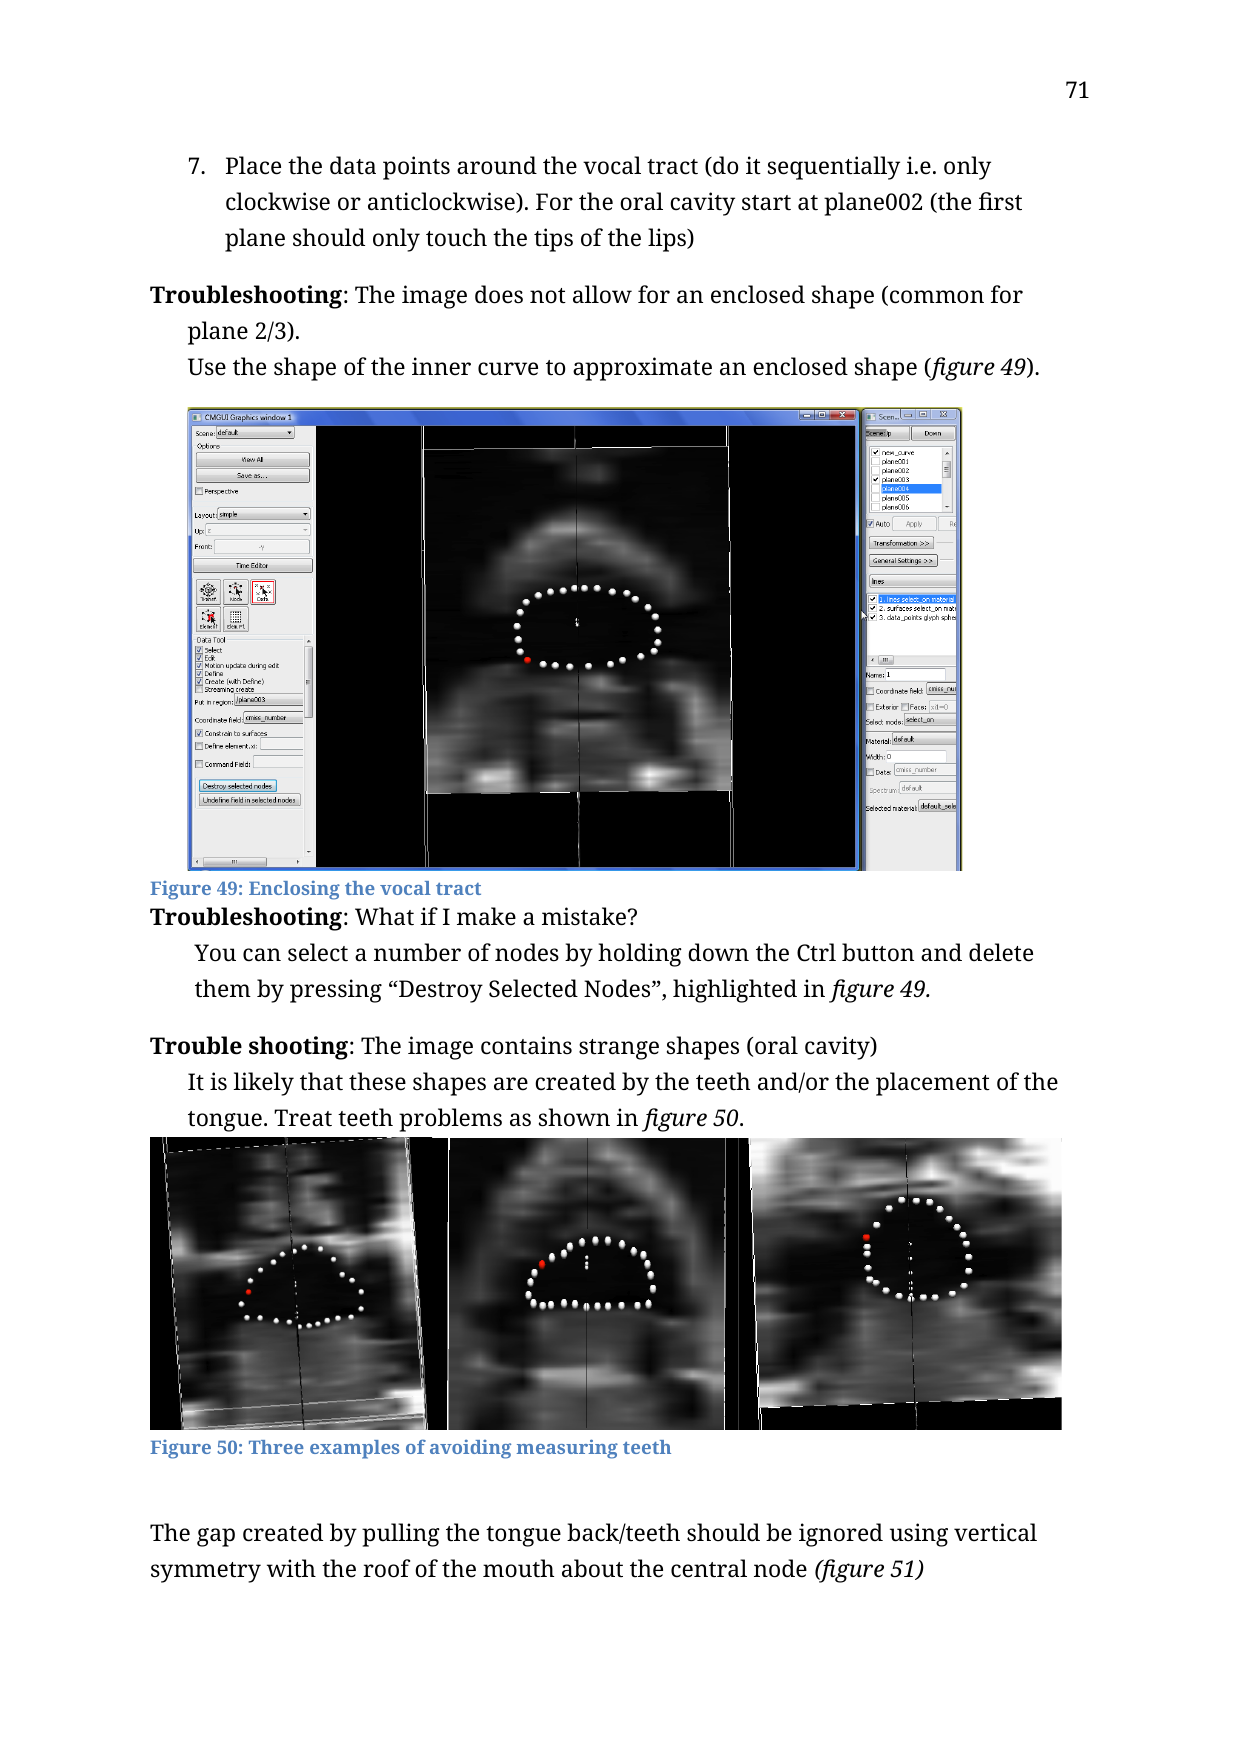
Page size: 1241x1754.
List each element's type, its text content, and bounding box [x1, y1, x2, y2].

text Troubleshooting: What if I make a mistake? You can select a number of nodes by holding down the Ctrl button and delete them by pressing “Destroy Selected Nodes”, highlighted in figure 49. [150, 901, 1090, 1004]
text Trouble shooting: The image contains strange shapes (oral cavity) [150, 1030, 1090, 1061]
text The gap created by pulling the tongue back/teeth should be ignored using vertical symmetry with the roof of the mouth about the central node (figure 51) [150, 1517, 1090, 1584]
text It is likely that these shapes are created by the teeth and/or the placement of the tongue. Treat teeth problems as shown in figure 50. [187, 1066, 1090, 1133]
picture [150, 1137, 1062, 1430]
list Place the data points around the vocal tract (do it sequentially i.e. only clockwise or anticlockwise). For the oral cavity start at plane002 (the first plane should only touch the tips of the lips) [187, 150, 1090, 253]
picture [187, 407, 963, 871]
text Troubleshooting: The image does not allow for an enclosed shape (common for plane 2/3). Use the shape of the inner curve to approximate an enclosed shape (figure 49). [150, 279, 1090, 382]
